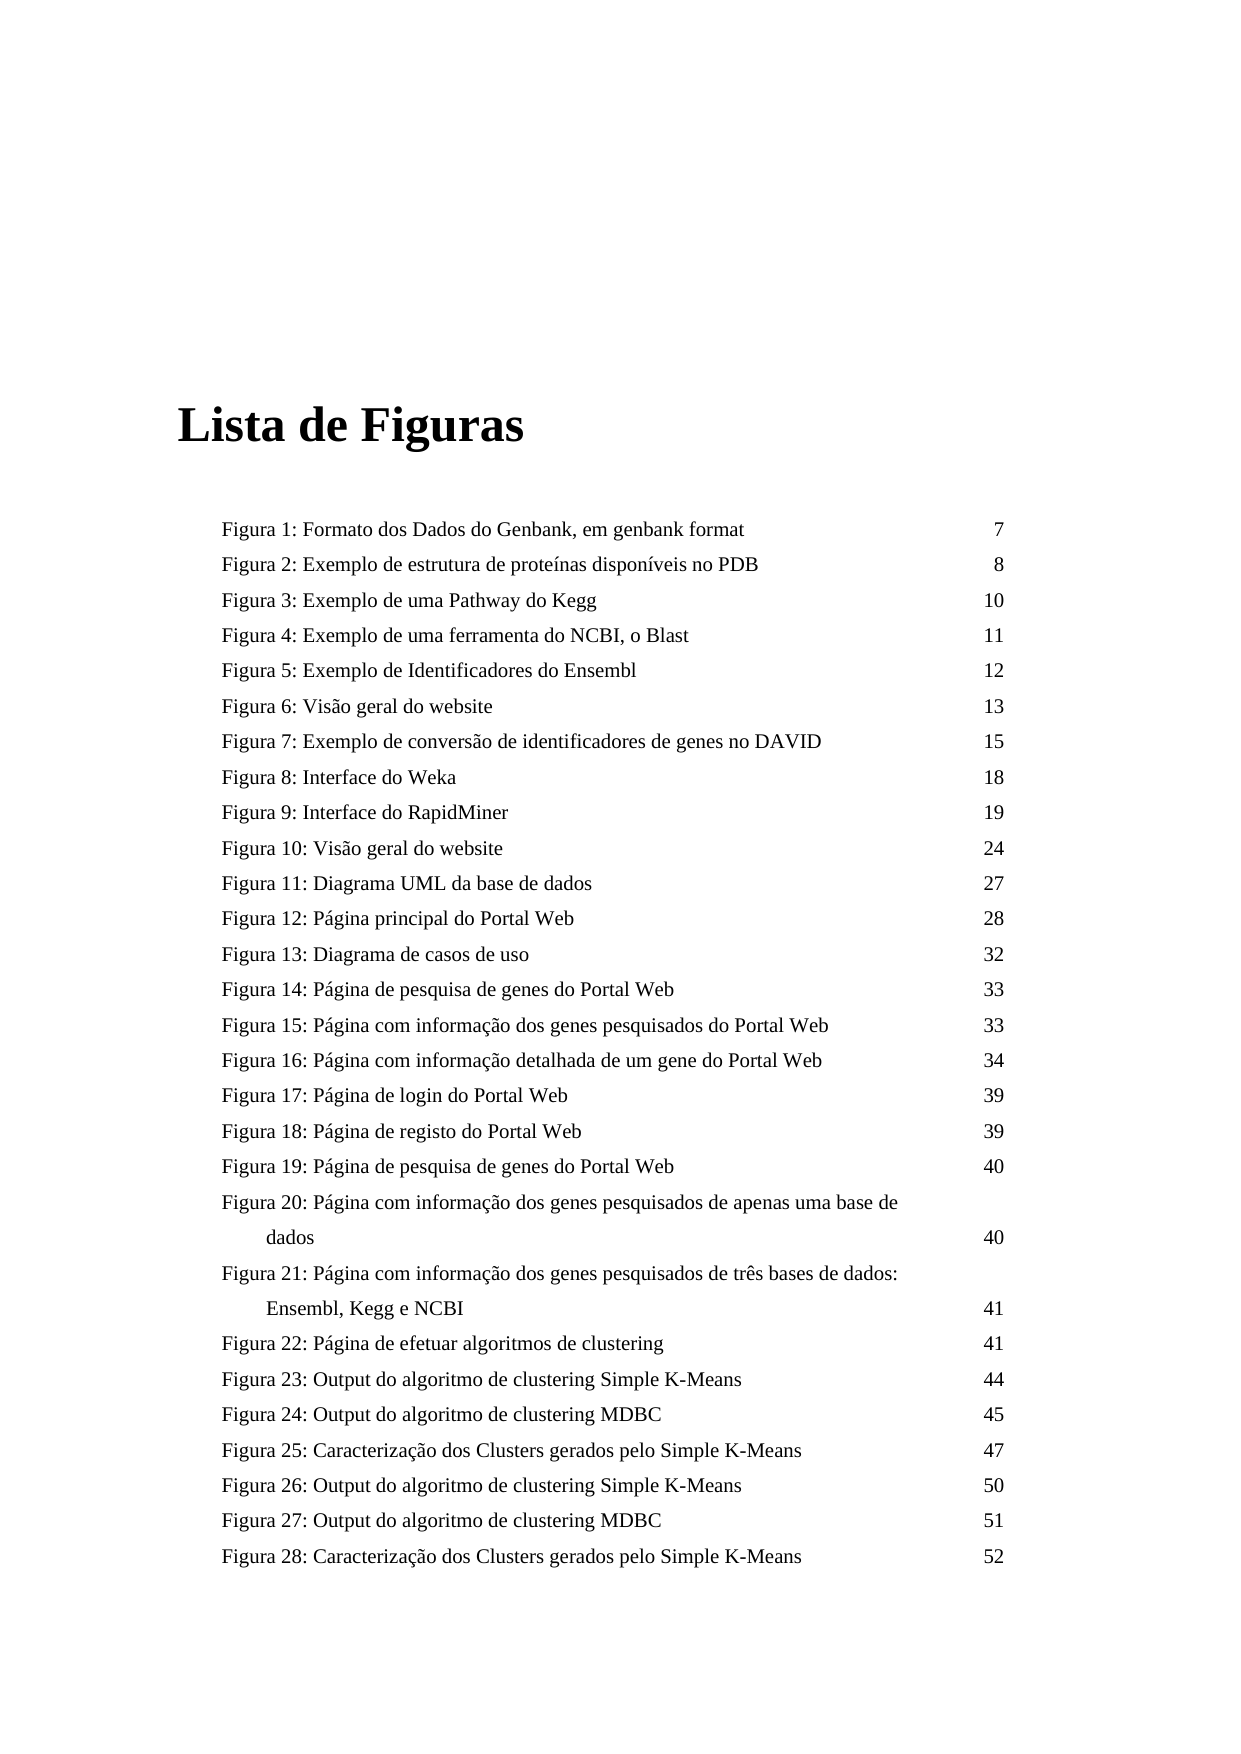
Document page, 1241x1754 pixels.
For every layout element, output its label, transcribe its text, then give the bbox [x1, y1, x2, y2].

text Figura 14: Página de pesquisa de genes do Portal Web 33 [221, 968, 945, 1004]
text Figura 8: Interface do Weka 18 [221, 756, 945, 791]
text Figura 24: Output do algoritmo de clustering MDBC 45 [221, 1393, 945, 1429]
text Figura 16: Página com informação detalhada de um gene do Portal Web 34 [221, 1039, 945, 1074]
text Figura 6: Visão geral do website 13 [221, 685, 945, 720]
text Figura 2: Exemplo de estrutura de proteínas disponíveis no PDB 8 [221, 543, 945, 579]
text Figura 13: Diagrama de casos de uso 32 [221, 933, 945, 968]
text Figura 7: Exemplo de conversão de identificadores de genes no DAVID 15 [221, 720, 945, 756]
text Figura 5: Exemplo de Identificadores do Ensembl 12 [221, 649, 945, 685]
text Figura 4: Exemplo de uma ferramenta do NCBI, o Blast 11 [221, 614, 945, 649]
text Figura 3: Exemplo de uma Pathway do Kegg 10 [221, 579, 945, 614]
text Figura 23: Output do algoritmo de clustering Simple K-Means 44 [221, 1358, 945, 1393]
text Lista de Figuras [177, 413, 1063, 449]
text Figura 9: Interface do RapidMiner 19 [221, 791, 945, 827]
text Figura 18: Página de registo do Portal Web 39 [221, 1110, 945, 1145]
text Figura 22: Página de efetuar algoritmos de clustering 41 [221, 1322, 945, 1358]
text Figura 17: Página de login do Portal Web 39 [221, 1074, 945, 1110]
text Figura 1: Formato dos Dados do Genbank, em genbank format 7 [221, 508, 945, 543]
text Figura 12: Página principal do Portal Web 28 [221, 897, 945, 933]
text Figura 21: Página com informação dos genes pesquisados de três bases de dados: Ensembl, Kegg e NCBI 41 [221, 1252, 945, 1322]
text Figura 20: Página com informação dos genes pesquisados de apenas uma base de dados 40 [221, 1181, 945, 1252]
text Figura 28: Caracterização dos Clusters gerados pelo Simple K-Means 52 [221, 1535, 945, 1570]
text Figura 11: Diagrama UML da base de dados 27 [221, 862, 945, 897]
text Figura 10: Visão geral do website 24 [221, 827, 945, 862]
text Figura 27: Output do algoritmo de clustering MDBC 51 [221, 1499, 945, 1535]
text Figura 15: Página com informação dos genes pesquisados do Portal Web 33 [221, 1004, 945, 1039]
text Figura 19: Página de pesquisa de genes do Portal Web 40 [221, 1145, 945, 1181]
text Figura 25: Caracterização dos Clusters gerados pelo Simple K-Means 47 [221, 1429, 945, 1464]
text Figura 26: Output do algoritmo de clustering Simple K-Means 50 [221, 1464, 945, 1499]
